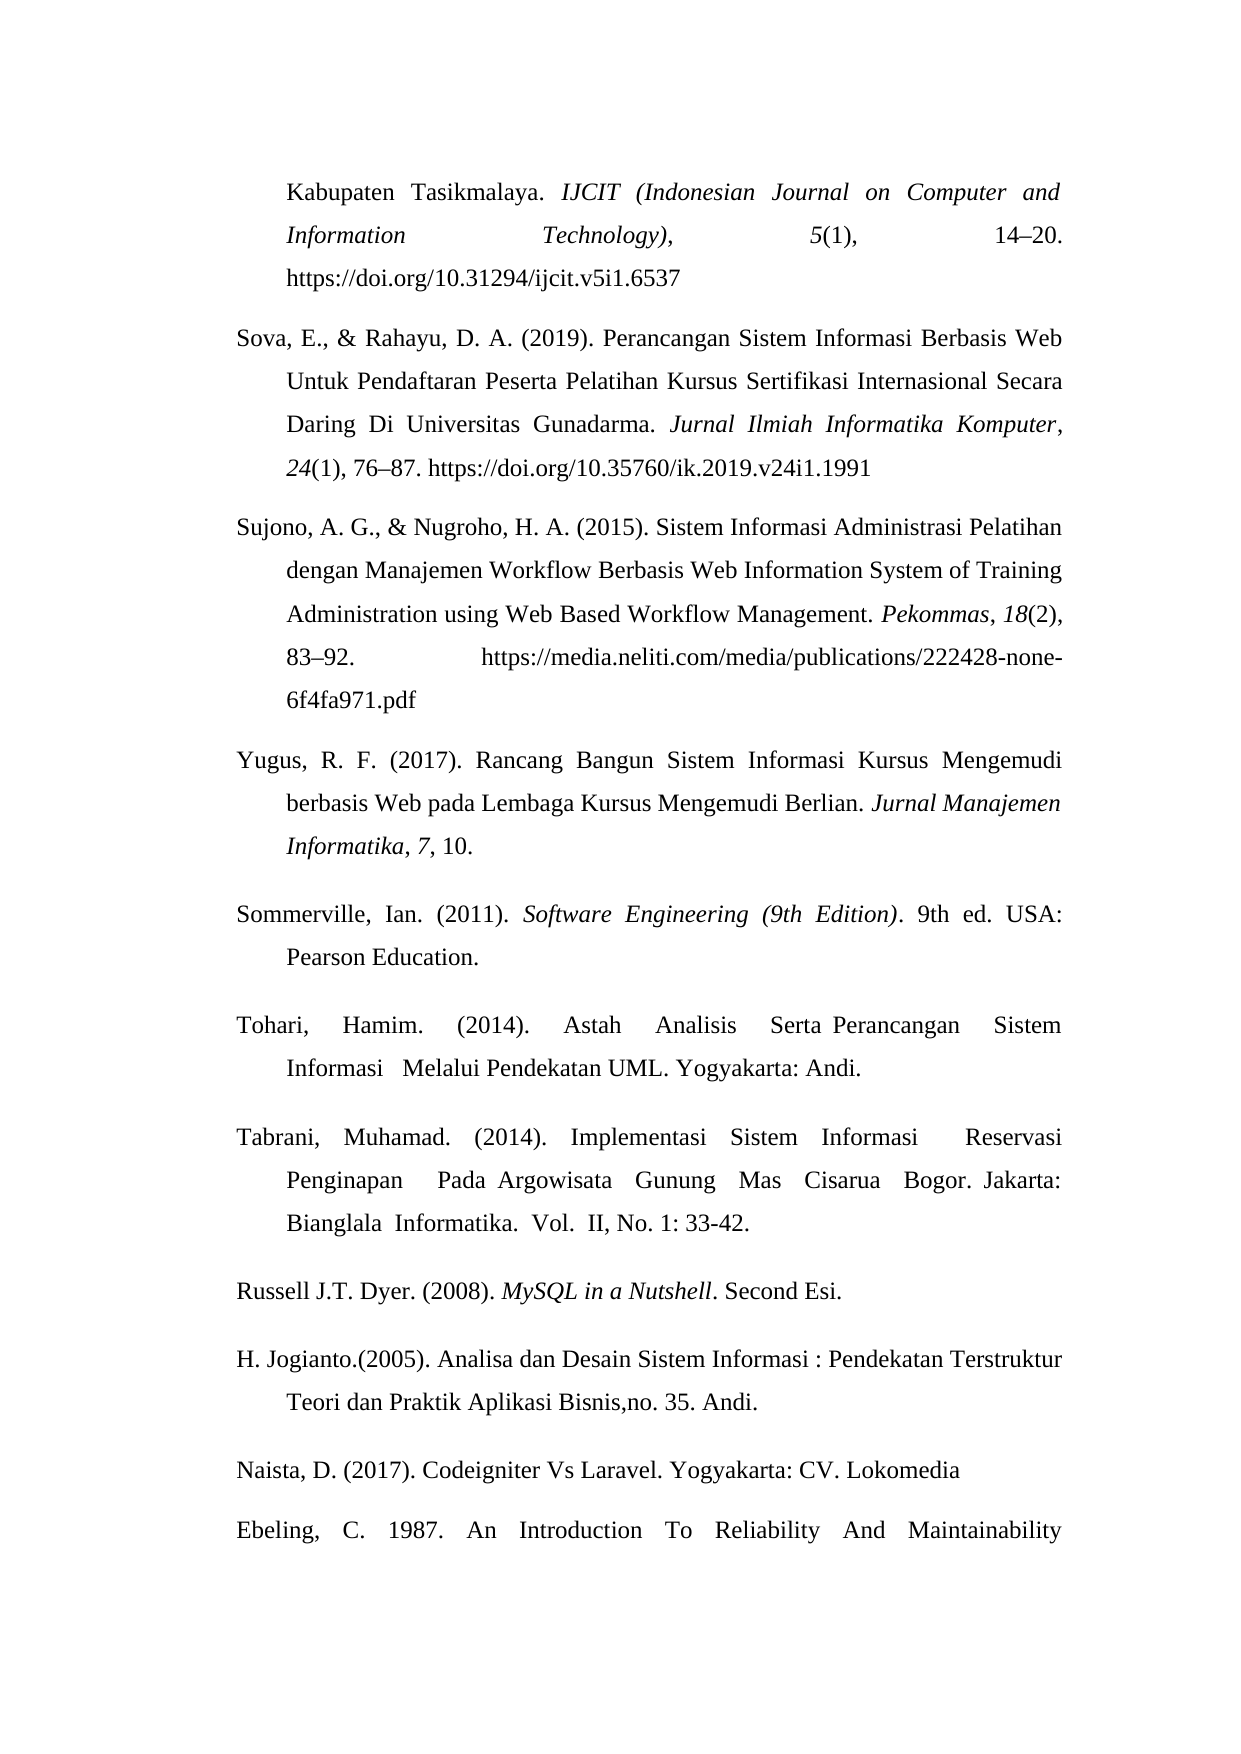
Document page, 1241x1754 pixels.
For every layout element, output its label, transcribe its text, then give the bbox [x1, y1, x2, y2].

text Sova, E., & Rahayu, D. A. (2019). Perancangan Sistem Informasi Berbasis Web Untuk Pendaftaran Peserta Pelatihan Kursus Sertifikasi Internasional Secara Daring Di Universitas Gunadarma. Jurnal Ilmiah Informatika Komputer, 24(1), 76–87. https://doi.org/10.35760/ik.2019.v24i1.1991 [236, 323, 1063, 481]
text Tohari, Hamim. (2014). Astah Analisis Serta Perancangan Sistem Informasi Melalui Pendekatan UML. Yogyakarta: Andi. [236, 1010, 1063, 1082]
text H. Jogianto.(2005). Analisa dan Desain Sistem Informasi : Pendekatan Terstruktur Teori dan Praktik Aplikasi Bisnis,no. 35. Andi. [236, 1344, 1063, 1416]
text Naista, D. (2017). Codeigniter Vs Laravel. Yogyakarta: CV. Lokomedia [236, 1455, 1063, 1484]
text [236, 177, 1063, 292]
text Yugus, R. F. (2017). Rancang Bangun Sistem Informasi Kursus Mengemudi berbasis Web pada Lembaga Kursus Mengemudi Berlian. Jurnal Manajemen Informatika, 7, 10. [236, 745, 1063, 860]
text Tabrani, Muhamad. (2014). Implementasi Sistem Informasi Reservasi Penginapan Pada Argowisata Gunung Mas Cisarua Bogor. Jakarta: Bianglala Informatika. Vol. II, No. 1: 33-42. [236, 1122, 1063, 1237]
text Sommerville, Ian. (2011). Software Engineering (9th Edition). 9th ed. USA: Pearson Education. [236, 899, 1063, 971]
text Sujono, A. G., & Nugroho, H. A. (2015). Sistem Informasi Administrasi Pelatihan dengan Manajemen Workflow Berbasis Web Information System of Training Administration using Web Based Workflow Management. Pekommas, 18(2), 83–92. https://media.neliti.com/media/publications/222428-none-6f4fa971.pdf [236, 512, 1063, 714]
text Russell J.T. Dyer. (2008). MySQL in a Nutshell. Second Esi. [236, 1276, 1063, 1305]
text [236, 1515, 1063, 1544]
